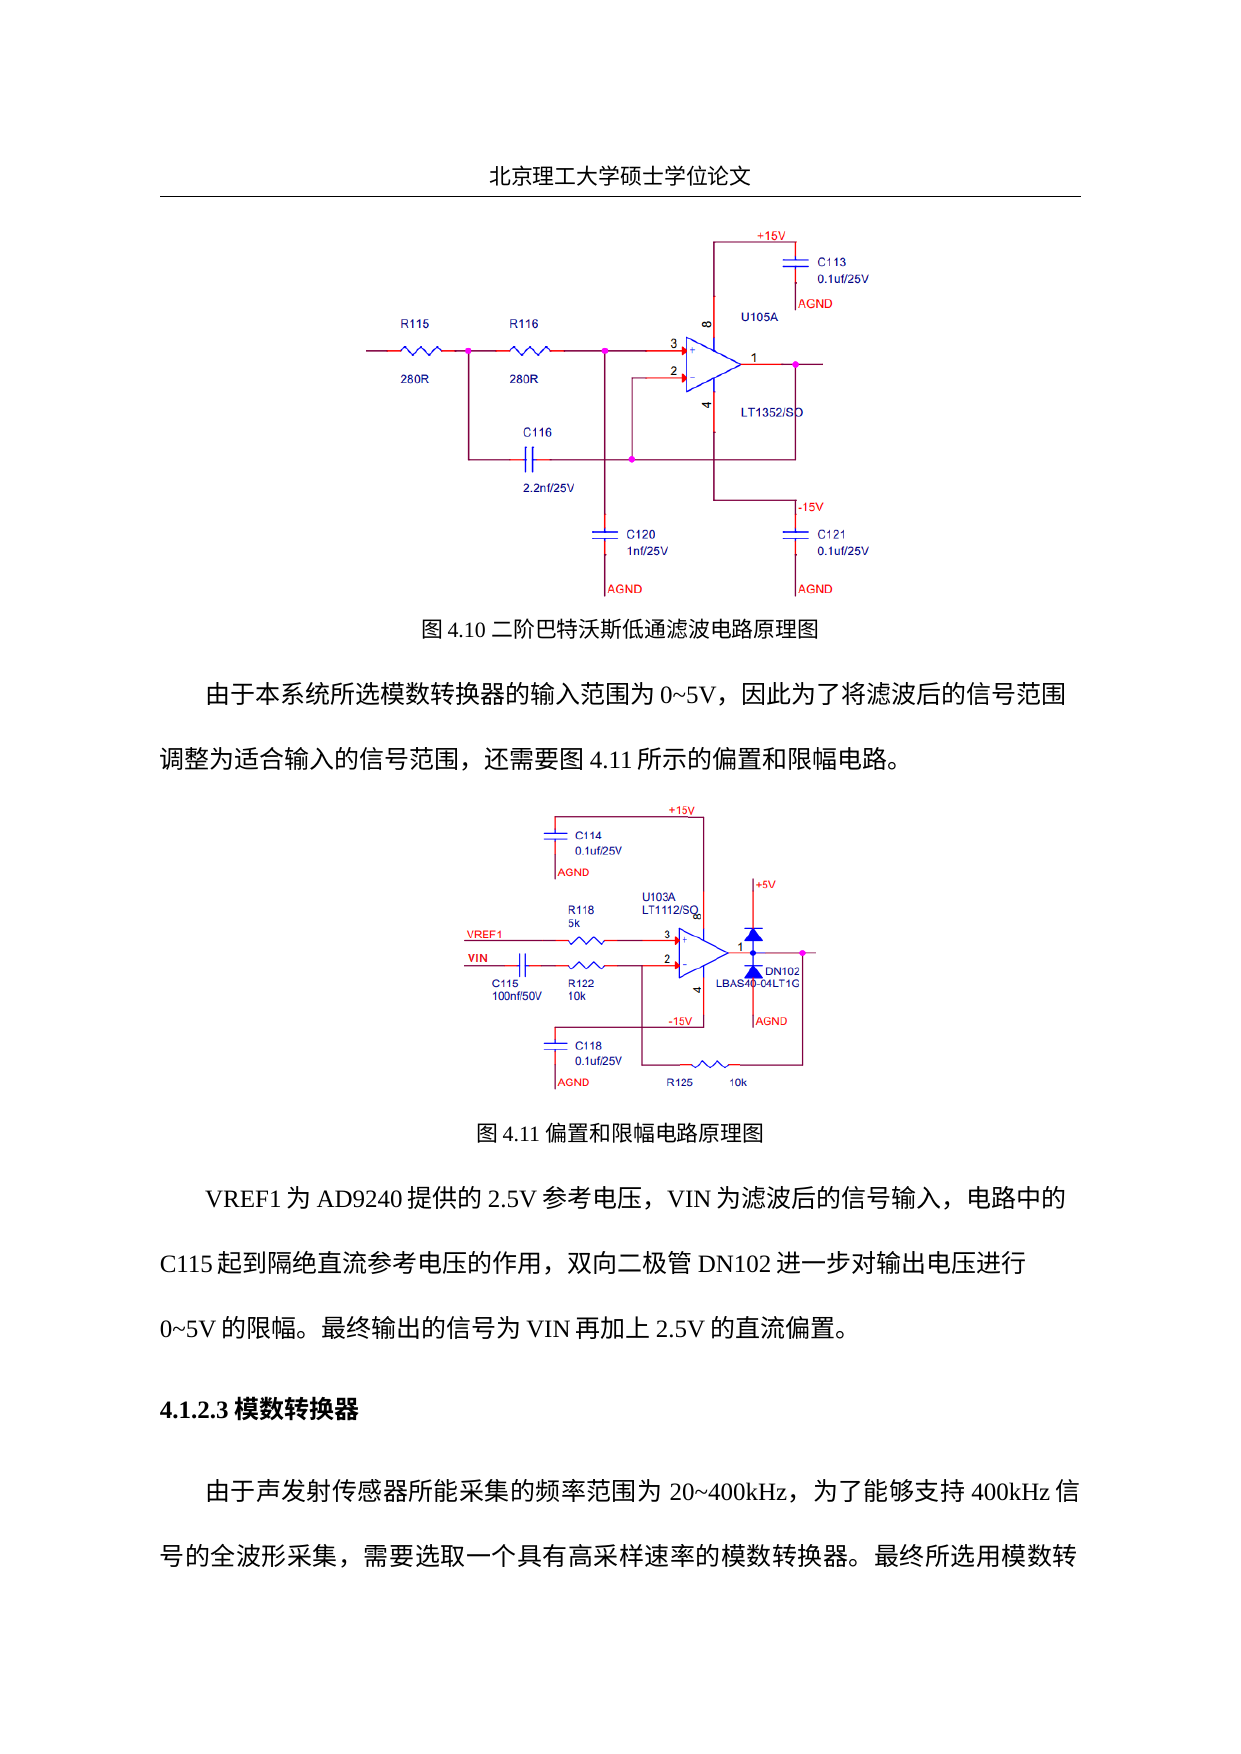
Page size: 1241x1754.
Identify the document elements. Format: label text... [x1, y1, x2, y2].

text 图4.10 二阶巴特沃斯低通滤波电路原理图 [159, 612, 1081, 644]
picture [455, 790, 830, 1115]
text 图4.11 偏置和限幅电路原理图 [159, 1116, 1081, 1148]
text 4.1.2.3 模数转换器 [159, 1376, 1081, 1441]
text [159, 1457, 1081, 1587]
text VREF1为AD9240提供的2.5V参考电压，VIN为滤波后的信号输入，电路中的C115起到隔绝直流参考电压的作用，双向二极管DN102进一步对输出电压进行0~5V的限幅。最终输出的信号为VIN再加上2.5V的直流偏置。 [159, 1164, 1081, 1359]
text 由于本系统所选模数转换器的输入范围为0~5V，因此为了将滤波后的信号范围调整为适合输入的信号范围，还需要图4.11所示的偏置和限幅电路。 [159, 661, 1081, 791]
picture [358, 222, 888, 612]
